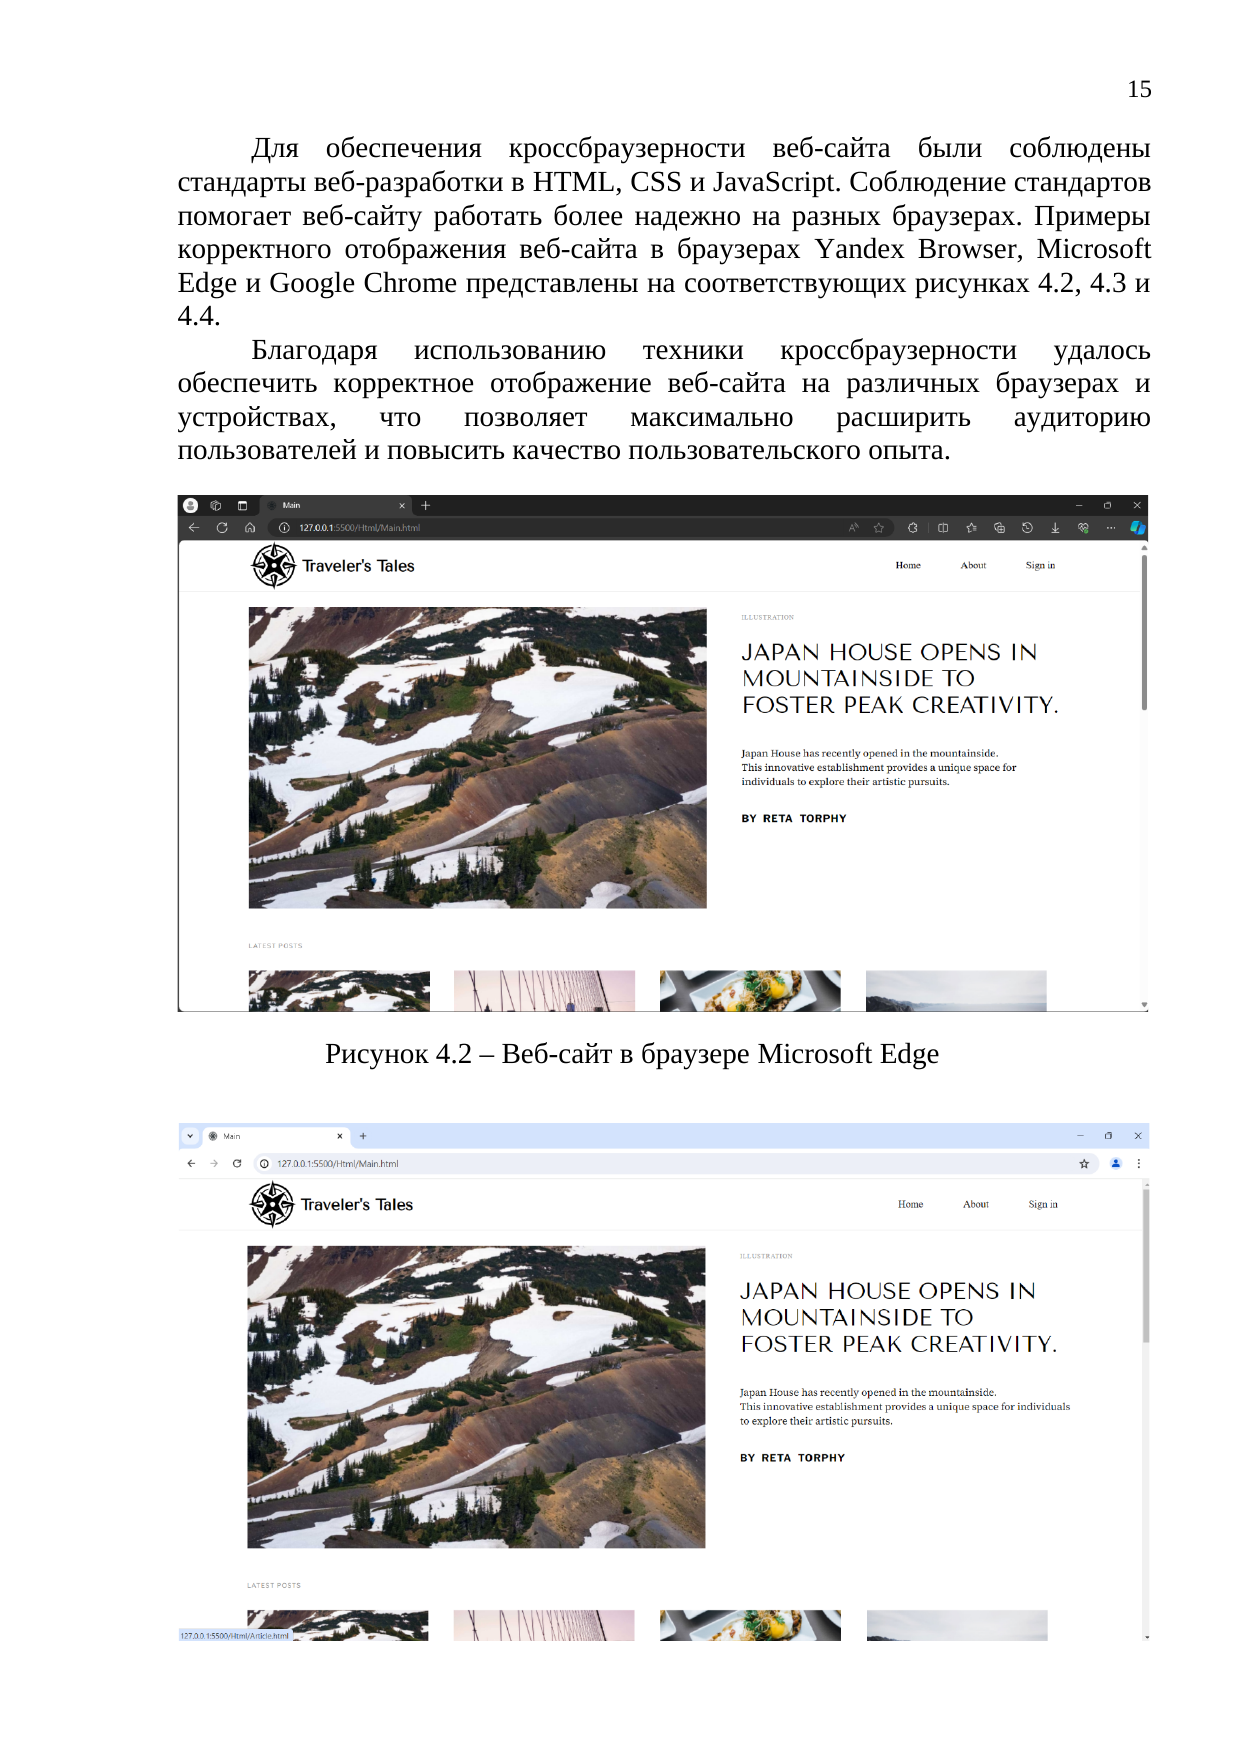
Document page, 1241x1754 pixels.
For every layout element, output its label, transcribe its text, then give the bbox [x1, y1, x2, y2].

picture [177, 1123, 1149, 1640]
picture [176, 495, 1147, 1012]
text Благодаря использованию техники кроссбраузерности удалось обеспечить корректное отображение веб-сайта на различных браузерах и устройствах, что позволяет максимально расширить аудиторию пользователей и повысить качество пользовательского опыта. [177, 332, 1152, 466]
text Для обеспечения кроссбраузерности веб-сайта были соблюдены стандарты веб-разработки в HTML, CSS и JavaScript. Соблюдение стандартов помогает веб-сайту работать более надежно на разных браузерах. Примеры корректного отображения веб-сайта в браузерах Yandex Browser, Microsoft Edge и Google Chrome представлены на соответствующих рисунках 4.2, 4.3 и 4.4. [177, 131, 1152, 332]
